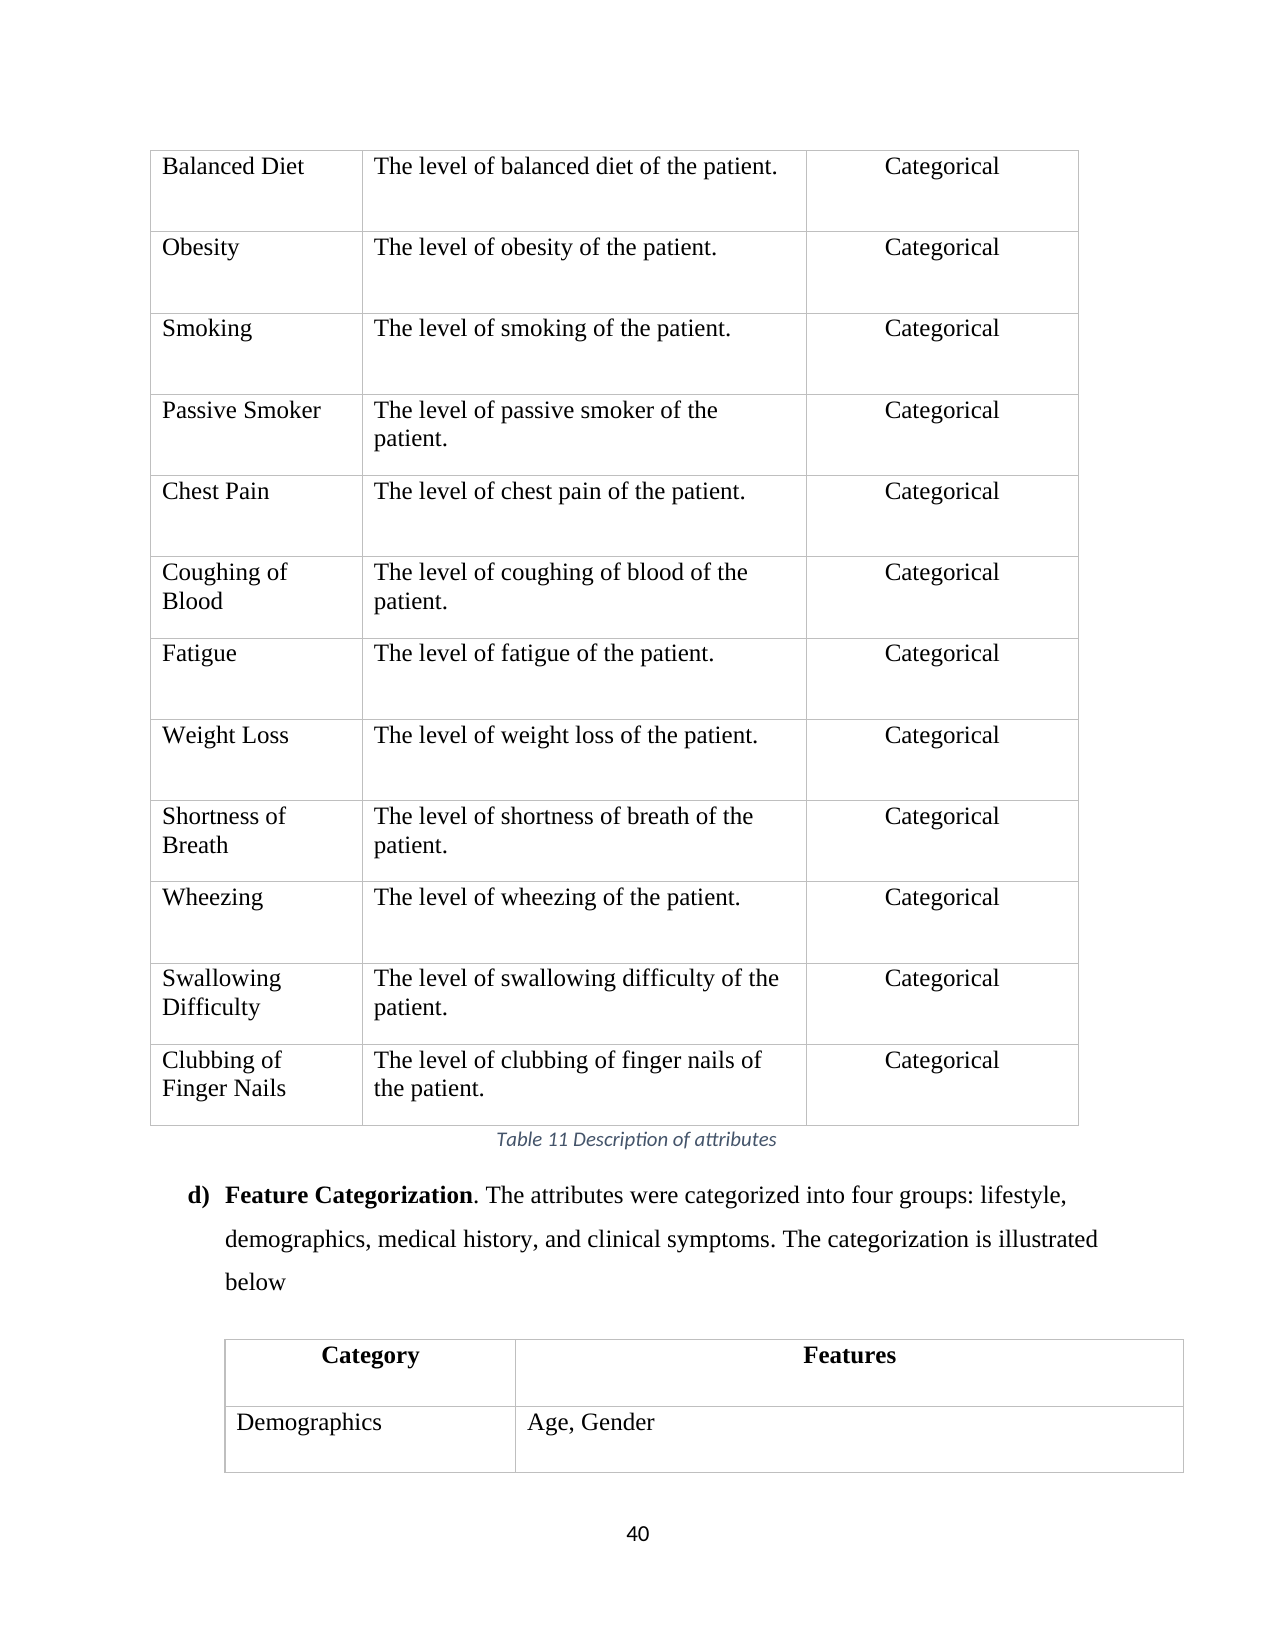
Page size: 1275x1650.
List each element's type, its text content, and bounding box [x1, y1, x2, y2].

table_cell Categorical [807, 882, 1078, 962]
table_cell Categorical [807, 1045, 1078, 1125]
table_cell The level of smoking of the patient. [363, 314, 806, 394]
table_cell The level of swallowing difficulty of the patient. [363, 964, 806, 1044]
table_cell Coughing of Blood [151, 557, 362, 637]
table_cell The level of clubbing of finger nails of the patient. [363, 1045, 806, 1125]
table_cell The level of coughing of blood of the patient. [363, 557, 806, 637]
table_cell The level of chest pain of the patient. [363, 476, 806, 556]
table_cell Demographics [226, 1407, 515, 1472]
table_cell The level of shortness of breath of the patient. [363, 801, 806, 881]
table_cell Chest Pain [151, 476, 362, 556]
table_cell Swallowing Difficulty [151, 964, 362, 1044]
table_cell The level of balanced diet of the patient. [363, 151, 806, 231]
table_cell Categorical [807, 151, 1078, 231]
table_cell Categorical [807, 395, 1078, 475]
table_cell Categorical [807, 476, 1078, 556]
table_cell Wheezing [151, 882, 362, 962]
table_header Features [516, 1340, 1183, 1406]
table_cell The level of wheezing of the patient. [363, 882, 806, 962]
table_cell Categorical [807, 557, 1078, 637]
table_cell Fatigue [151, 639, 362, 719]
table_cell Clubbing of Finger Nails [151, 1045, 362, 1125]
table_cell Categorical [807, 232, 1078, 312]
table_cell Balanced Diet [151, 151, 362, 231]
table_cell Categorical [807, 314, 1078, 394]
table_cell Age, Gender [516, 1407, 1183, 1472]
table_cell Smoking [151, 314, 362, 394]
list Feature Categorization. The attributes were categorized into four groups: lifestyle, demographics, medical history, and clinical symptoms. The categorization is illustrated below [187, 1181, 1125, 1296]
table_cell Categorical [807, 964, 1078, 1044]
table_cell Categorical [807, 801, 1078, 881]
table_header Category [226, 1340, 515, 1406]
table_cell Passive Smoker [151, 395, 362, 475]
table_cell The level of obesity of the patient. [363, 232, 806, 312]
table_cell Shortness of Breath [151, 801, 362, 881]
table_cell The level of weight loss of the patient. [363, 720, 806, 800]
table_cell Categorical [807, 720, 1078, 800]
table_cell The level of passive smoker of the patient. [363, 395, 806, 475]
table_cell Categorical [807, 639, 1078, 719]
table_cell The level of fatigue of the patient. [363, 639, 806, 719]
table_cell Weight Loss [151, 720, 362, 800]
table_cell Obesity [151, 232, 362, 312]
